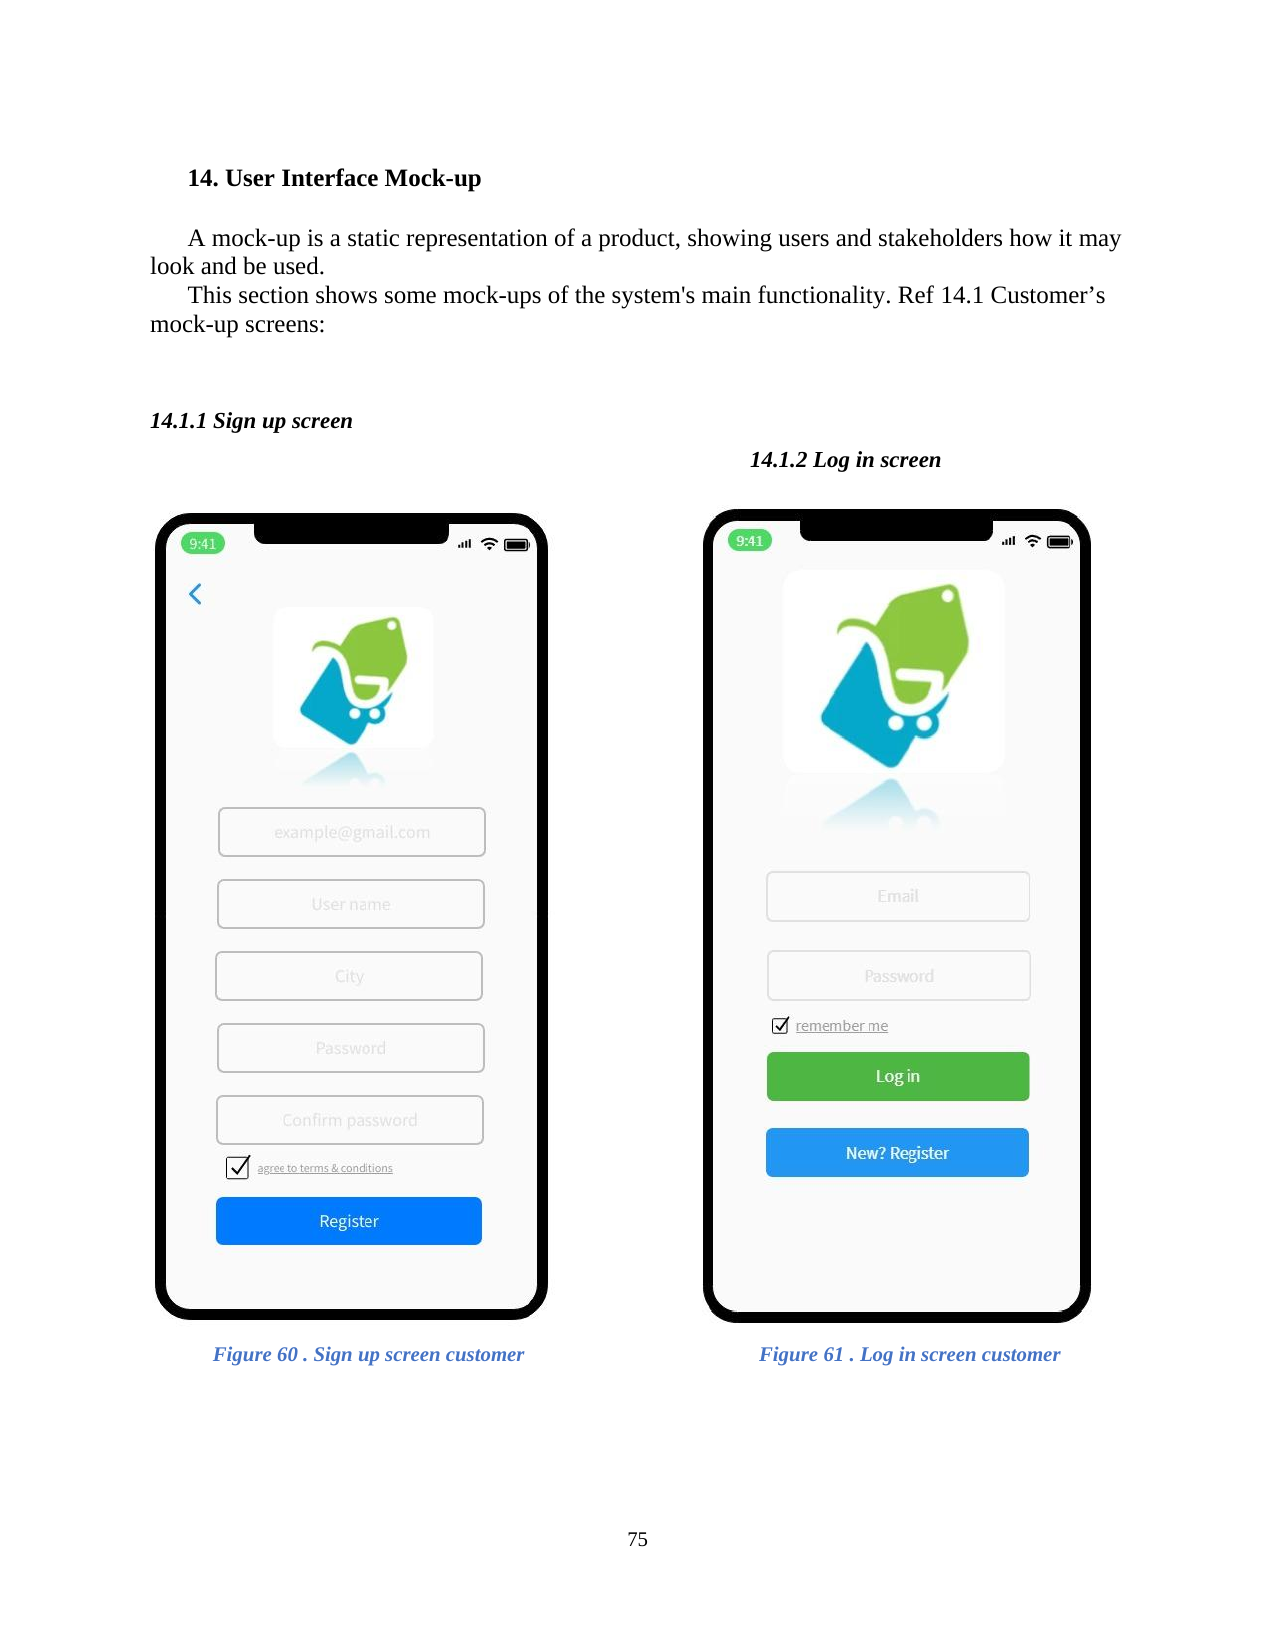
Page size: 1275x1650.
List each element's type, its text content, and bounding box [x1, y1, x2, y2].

picture [695, 504, 1101, 1329]
text This section shows some mock-ups of the system's main functionality. Ref 14.1 Customer’s mock-up screens: [150, 280, 1125, 338]
picture [150, 504, 555, 1329]
text A mock-up is a static representation of a product, showing users and stakeholders how it may look and be used. [150, 223, 1125, 280]
text Figure 60 . Sign up screen customer Figure 61 . Log in screen customer [150, 1342, 1125, 1366]
subtitle User Interface Mock-up [187, 163, 1125, 191]
subtitle 14.1.1 Sign up screen [150, 408, 1125, 434]
subtitle 14.1.2 Log in screen [675, 446, 1125, 473]
